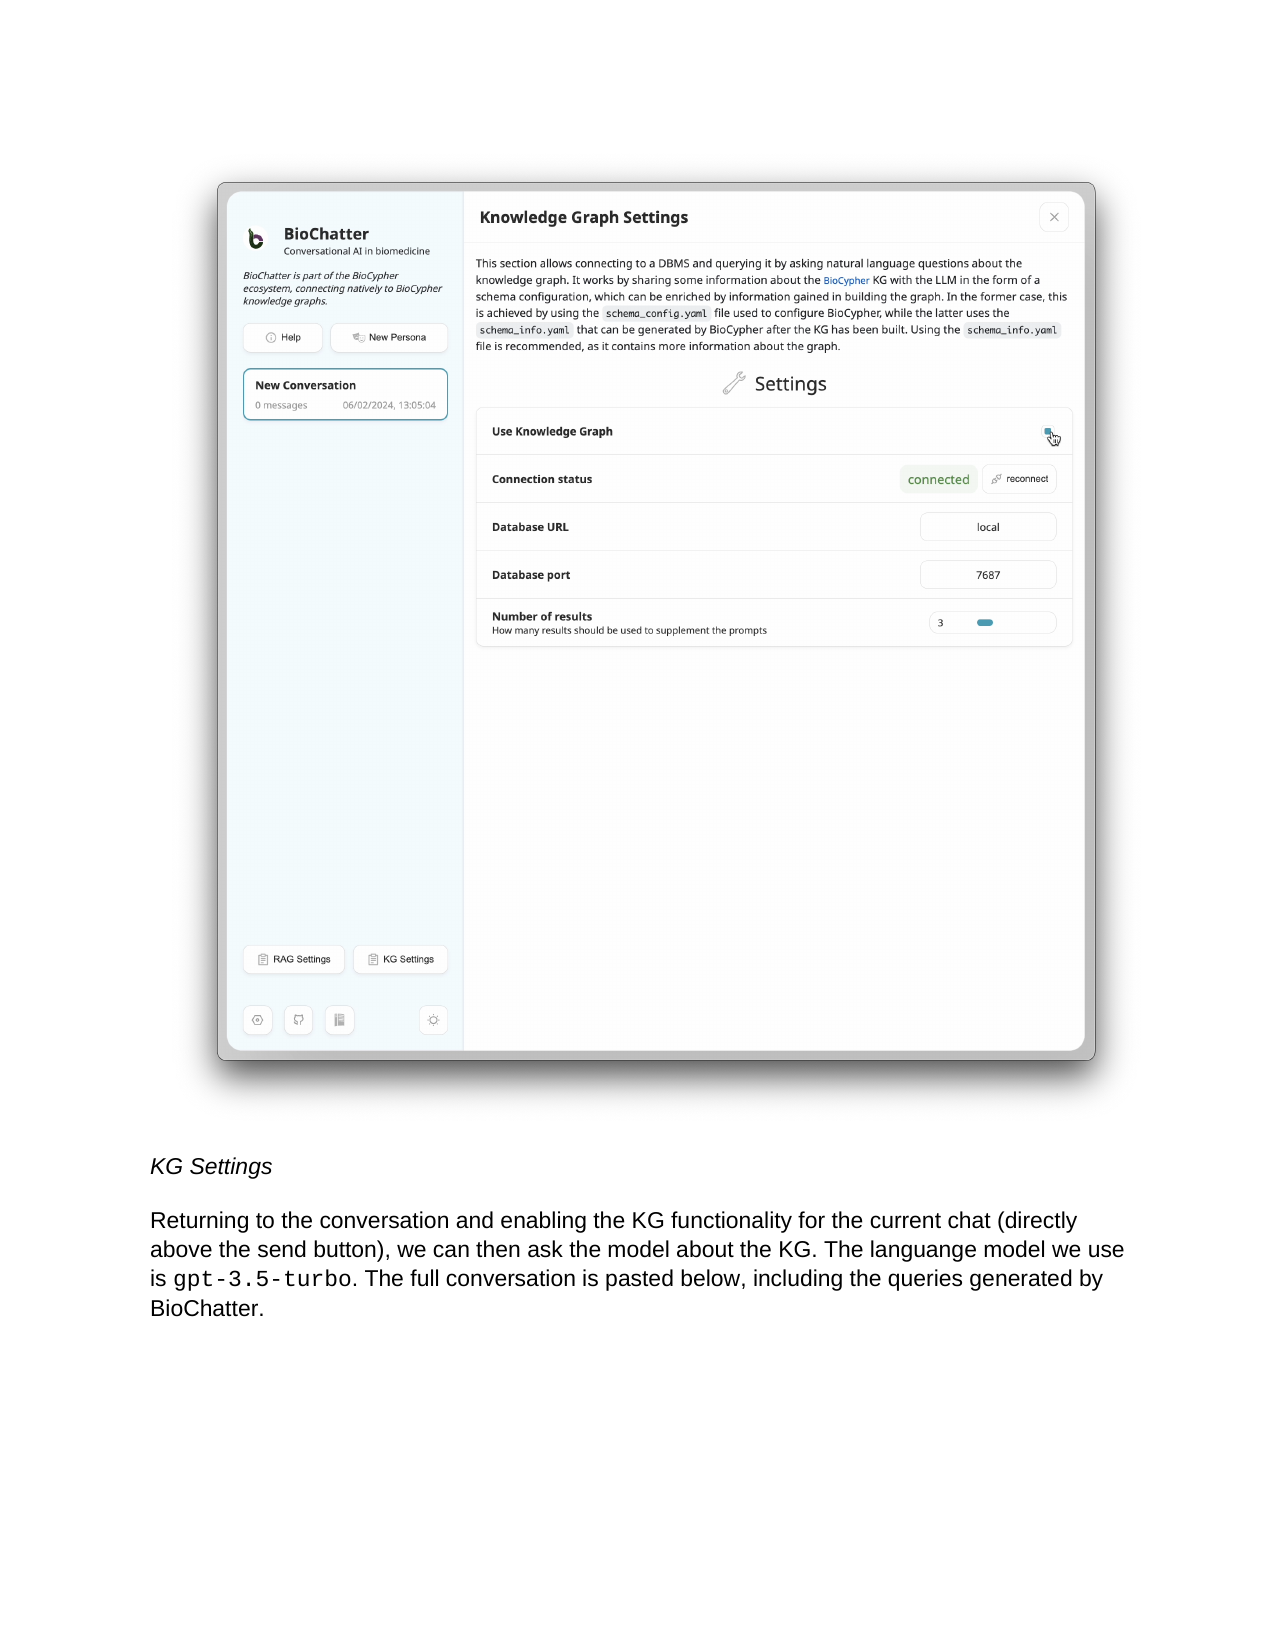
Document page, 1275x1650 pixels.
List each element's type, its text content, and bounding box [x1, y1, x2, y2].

text KG Settings [150, 1153, 1125, 1179]
text Returning to the conversation and enabling the KG functionality for the current chat (directly above the send button), we can then ask the model about the KG. The languange model we use is gpt-3.5-turbo. The full conversation is pasted below, including the queries generated by BioChatter. [150, 1207, 1125, 1322]
picture [168, 150, 1144, 1125]
